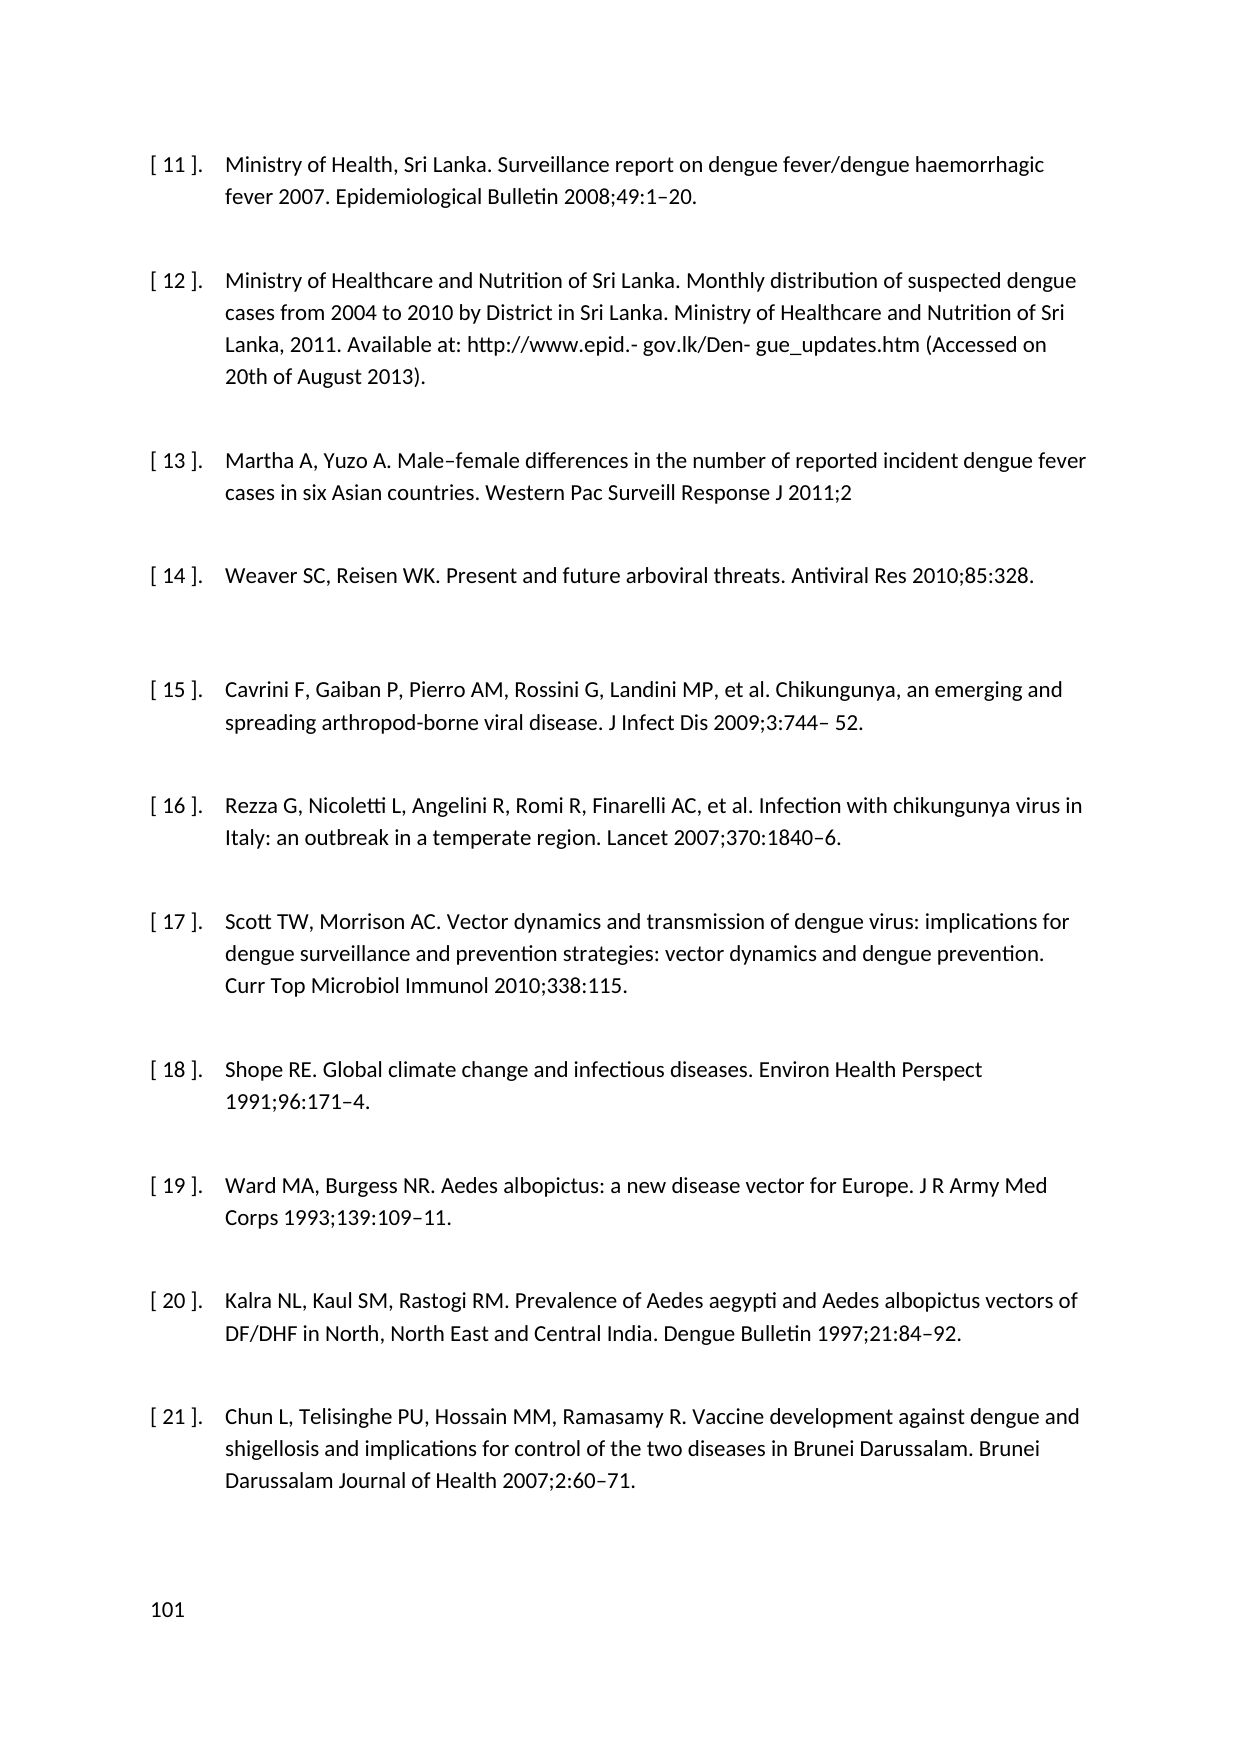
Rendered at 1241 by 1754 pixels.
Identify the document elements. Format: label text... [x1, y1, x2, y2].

list Cavrini F, Gaiban P, Pierro AM, Rossini G, Landini MP, et al. Chikungunya, an emerging and spreading arthropod-borne viral disease. J Infect Dis 2009;3:744– 52. [150, 676, 1090, 736]
list Ministry of Healthcare and Nutrition of Sri Lanka. Monthly distribution of suspected dengue cases from 2004 to 2010 by District in Sri Lanka. Ministry of Healthcare and Nutrition of Sri Lanka, 2011. Available at: http://www.epid.- gov.lk/Den- gue_updates.htm (Accessed on 20th of August 2013). [150, 266, 1090, 390]
list Kalra NL, Kaul SM, Rastogi RM. Prevalence of Aedes aegypti and Aedes albopictus vectors of DF/DHF in North, North East and Central India. Dengue Bulletin 1997;21:84–92. [150, 1286, 1090, 1347]
list Ward MA, Burgess NR. Aedes albopictus: a new disease vector for Europe. J R Army Med Corps 1993;139:109–11. [150, 1171, 1090, 1231]
list Weaver SC, Reisen WK. Present and future arboviral threats. Antiviral Res 2010;85:328. [150, 562, 1090, 589]
list Martha A, Yuzo A. Male–female differences in the number of reported incident dengue fever cases in six Asian countries. Western Pac Surveill Response J 2011;2 [150, 446, 1090, 506]
list Chun L, Telisinghe PU, Hossain MM, Ramasamy R. Vaccine development against dengue and shigellosis and implications for control of the two diseases in Brunei Darussalam. Brunei Darussalam Journal of Health 2007;2:60–71. [150, 1402, 1090, 1494]
list Rezza G, Nicoletti L, Angelini R, Romi R, Finarelli AC, et al. Infection with chikungunya virus in Italy: an outbreak in a temperate region. Lancet 2007;370:1840–6. [150, 791, 1090, 852]
list Shope RE. Global climate change and infectious diseases. Environ Health Perspect 1991;96:171–4. [150, 1055, 1090, 1115]
list Scott TW, Morrison AC. Vector dynamics and transmission of dengue virus: implications for dengue surveillance and prevention strategies: vector dynamics and dengue prevention. Curr Top Microbiol Immunol 2010;338:115. [150, 907, 1090, 999]
list Ministry of Health, Sri Lanka. Surveillance report on dengue fever/dengue haemorrhagic fever 2007. Epidemiological Bulletin 2008;49:1–20. [150, 150, 1090, 210]
